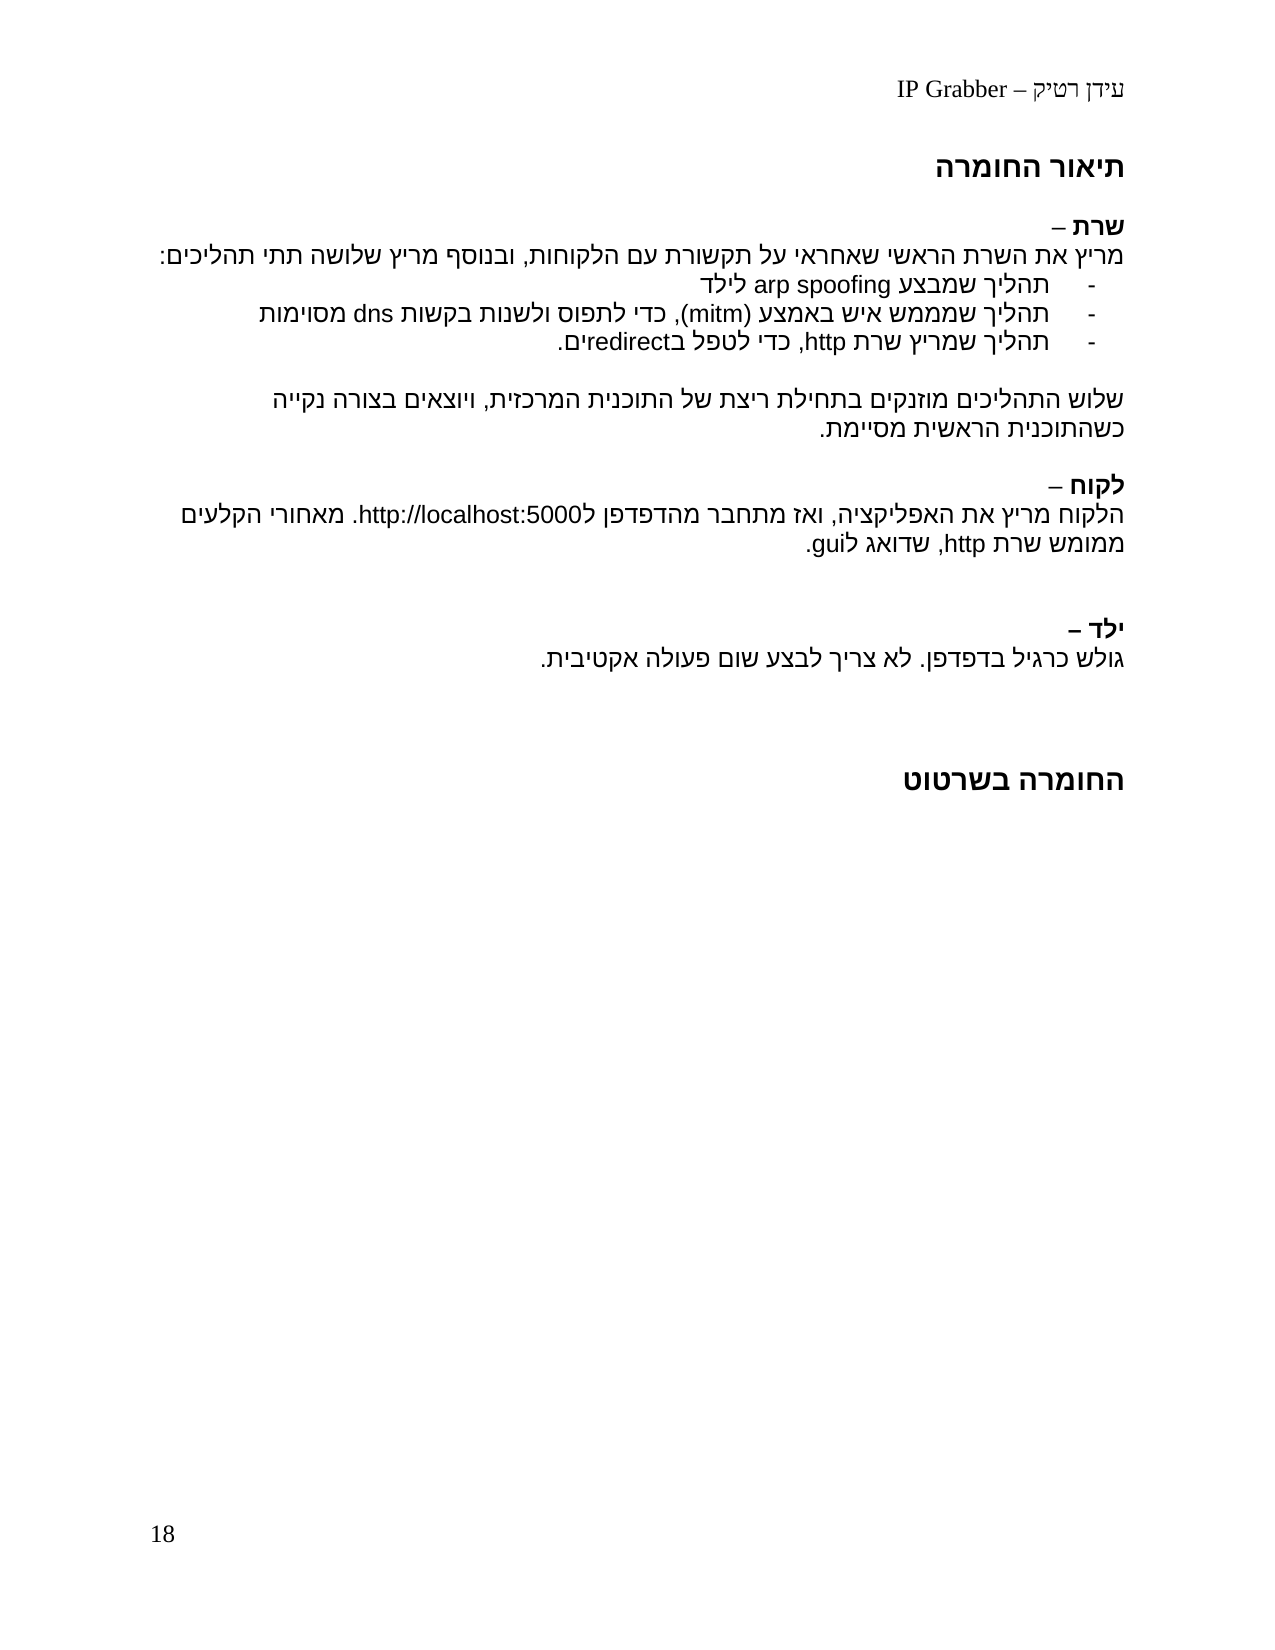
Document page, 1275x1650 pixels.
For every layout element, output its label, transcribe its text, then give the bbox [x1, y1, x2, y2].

text מריץ את השרת הראשי שאחראי על תקשורת עם הלקוחות, ובנוסף מריץ שלושה תתי תהליכים: [150, 241, 1125, 270]
subtitle תיאור החומרה [150, 150, 1125, 183]
text גולש כרגיל בדפדפן. לא צריך לבצע שום פעולה אקטיבית. [150, 643, 1125, 672]
text לקוח – [150, 471, 1125, 500]
text שלוש התהליכים מוזנקים בתחילת ריצת של התוכנית המרכזית, ויוצאים בצורה נקייה כשהתוכנית הראשית מסיימת. [150, 385, 1125, 442]
list תהליך שמריץ שרת http, כדי לטפל בredirectים. [150, 327, 1087, 356]
list תהליך שמממש איש באמצע (mitm), כדי לתפוס ולשנות בקשות dns מסוימות [150, 298, 1087, 327]
subtitle החומרה בשרטוט [150, 763, 1125, 796]
text הלקוח מריץ את האפליקציה, ואז מתחבר מהדפדפן לhttp://localhost:5000. מאחורי הקלעים ממומש שרת http, שדואג לgui. [150, 500, 1125, 557]
text שרת – [150, 212, 1125, 241]
list תהליך שמבצע arp spoofing לילד [150, 270, 1087, 298]
text ילד – [150, 615, 1125, 643]
